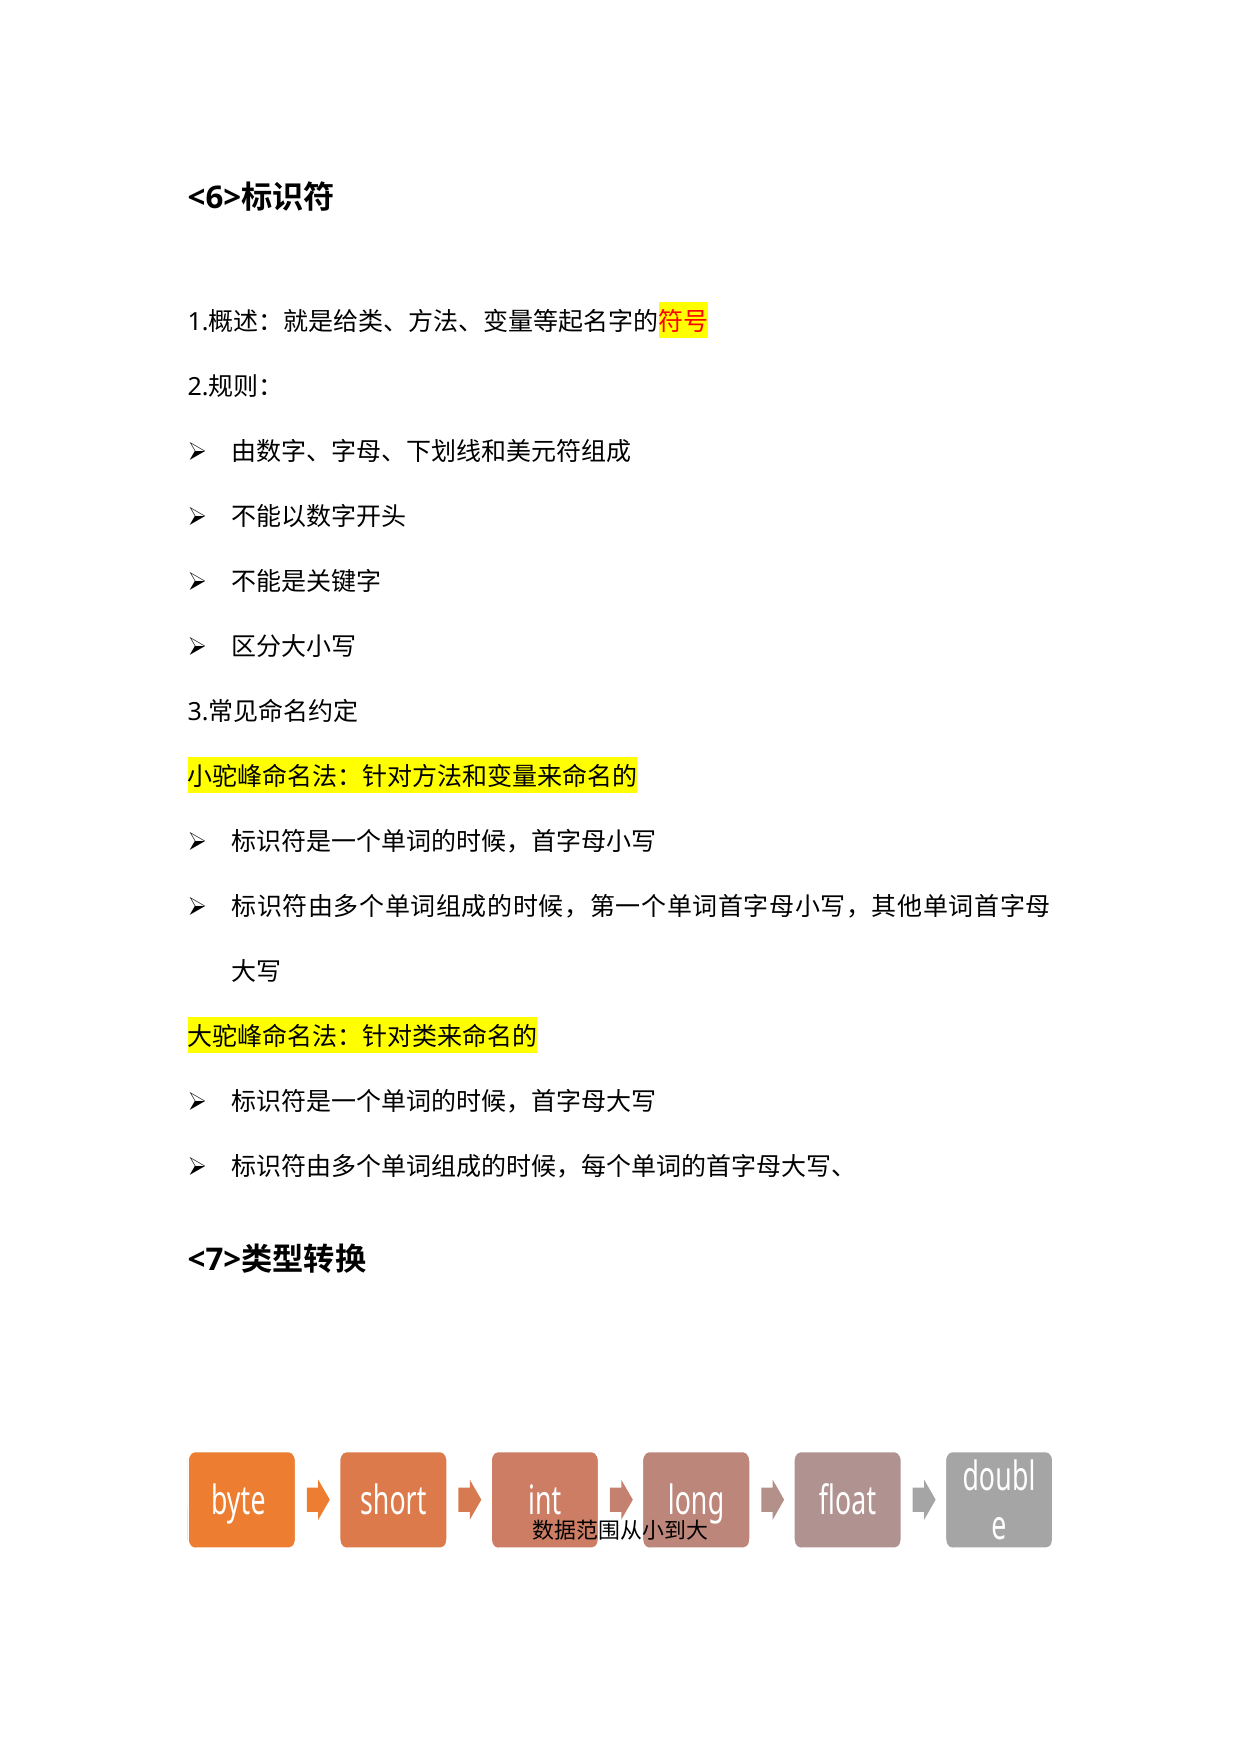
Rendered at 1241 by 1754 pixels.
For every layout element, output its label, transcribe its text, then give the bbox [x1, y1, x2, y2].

text 小驼峰命名法：针对方法和变量来命名的 [187, 742, 1053, 807]
list 标识符是一个单词的时候，首字母小写 [187, 807, 1053, 872]
list 不能以数字开头 [187, 482, 1053, 547]
text 1.概述：就是给类、方法、变量等起名字的符号 [187, 287, 1053, 352]
list 区分大小写 [187, 612, 1053, 677]
subtitle <6>标识符 [187, 162, 1053, 227]
text 3.常见命名约定 [187, 677, 1053, 742]
list 由数字、字母、下划线和美元符组成 [187, 417, 1053, 482]
list 标识符是一个单词的时候，首字母大写 [187, 1067, 1053, 1132]
text 大驼峰命名法：针对类来命名的 [187, 1002, 1053, 1067]
list 不能是关键字 [187, 547, 1053, 612]
text 2.规则： [187, 352, 1053, 417]
list 标识符由多个单词组成的时候，每个单词的首字母大写、 [187, 1132, 1053, 1197]
list 标识符由多个单词组成的时候，第一个单词首字母小写，其他单词首字母大写 [187, 872, 1053, 1002]
subtitle <7>类型转换 [187, 1224, 1053, 1289]
